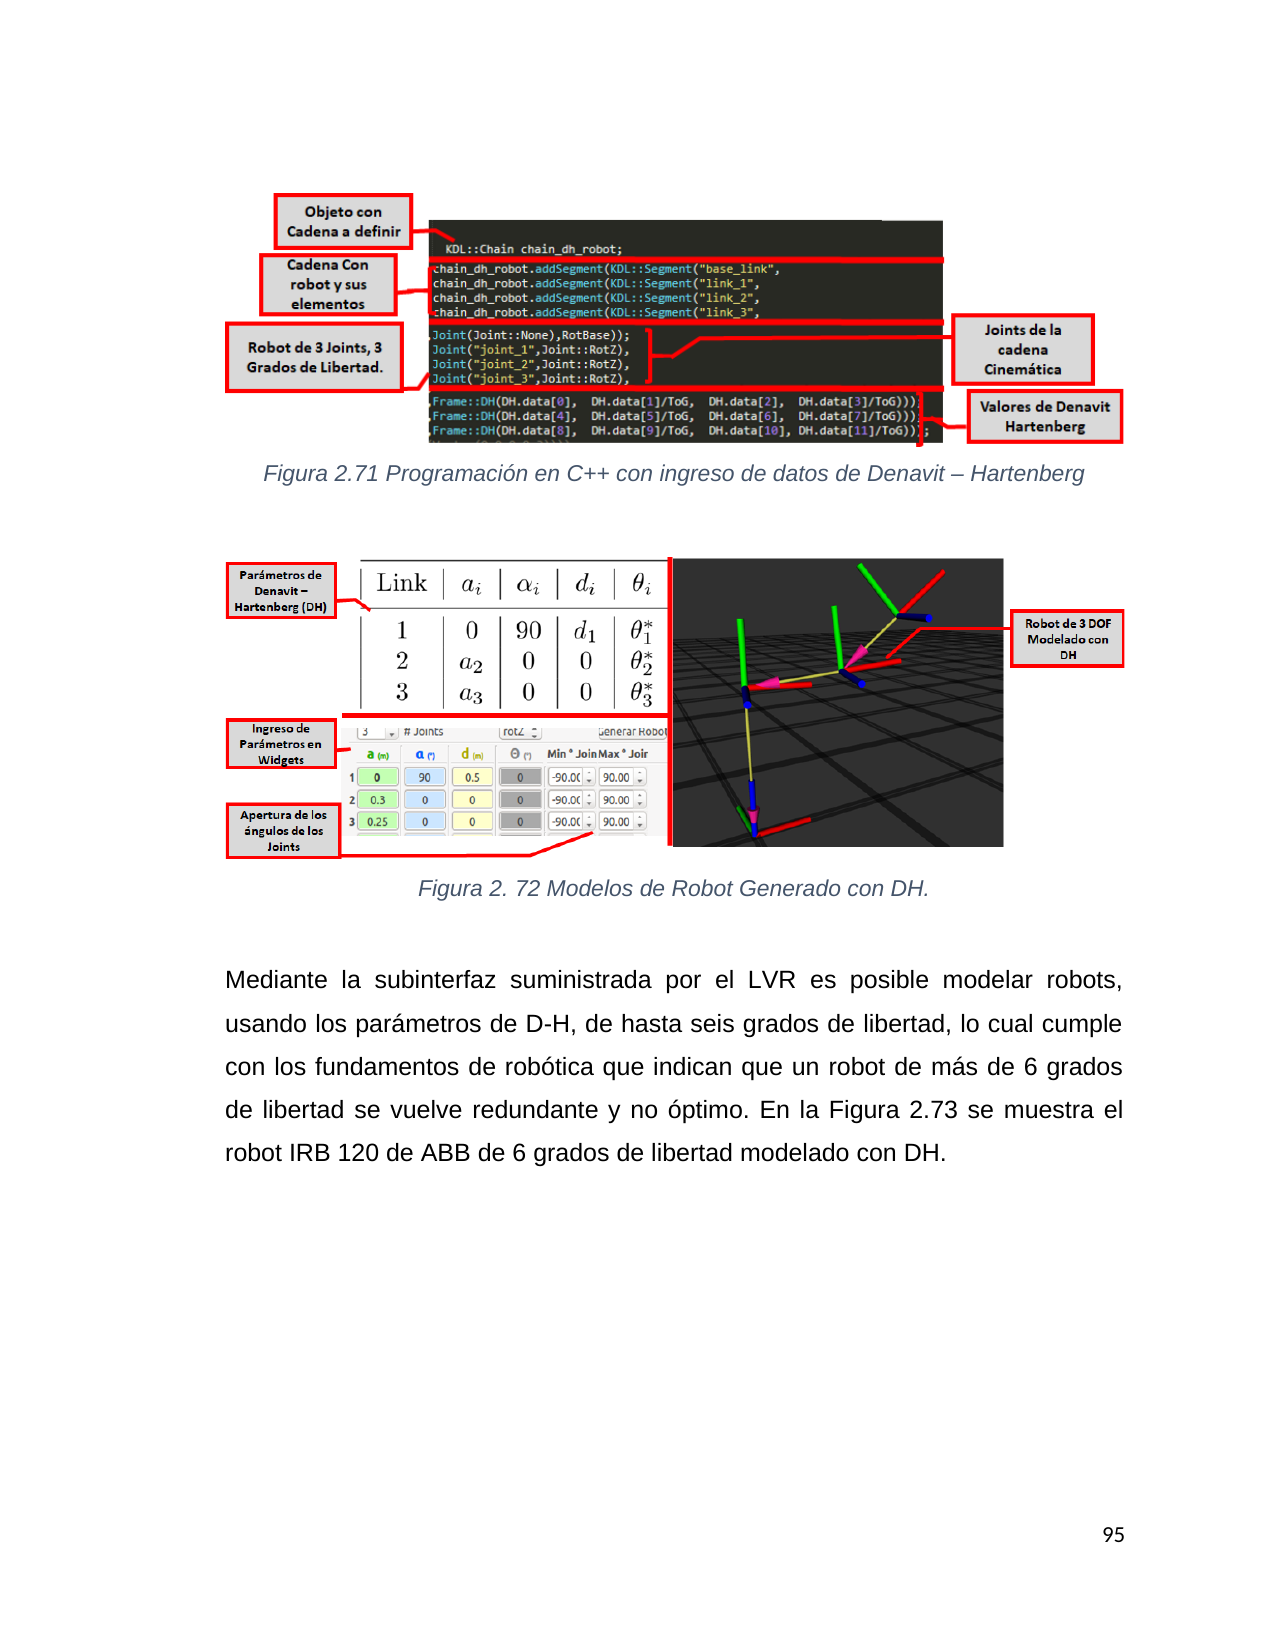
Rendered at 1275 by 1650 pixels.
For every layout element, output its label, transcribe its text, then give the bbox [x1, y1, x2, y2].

text Figura 2.71 Programación en C++ con ingreso de datos de Denavit – Hartenberg [225, 460, 1125, 487]
picture [225, 549, 1125, 862]
text Figura 2. 72 Modelos de Robot Generado con DH. [225, 875, 1125, 901]
picture [225, 193, 1124, 447]
text Mediante la subinterfaz suministrada por el LVR es posible modelar robots, usando los parámetros de D-H, de hasta seis grados de libertad, lo cual cumple con los fundamentos de robótica que indican que un robot de más de 6 grados de libertad se vuelve redundante y no óptimo. En la Figura 2.73 se muestra el robot IRB 120 de ABB de 6 grados de libertad modelado con DH. [225, 965, 1125, 1167]
